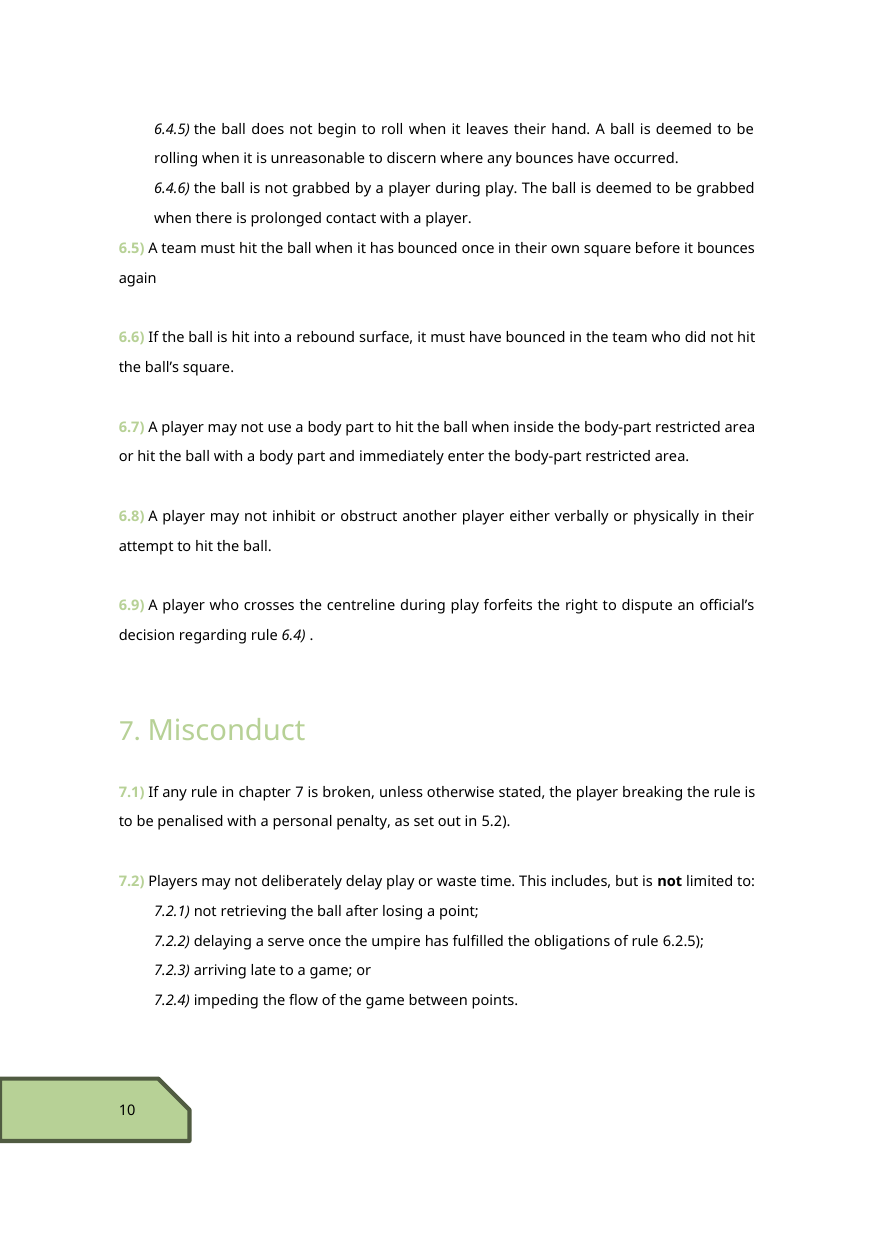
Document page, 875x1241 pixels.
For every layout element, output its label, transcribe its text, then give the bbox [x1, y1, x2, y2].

text A team must hit the ball when it has bounced once in their own square before it bounces again [118, 238, 756, 287]
text impeding the flow of the game between points. [154, 990, 756, 1010]
text the ball is not grabbed by a player during play. The ball is deemed to be grabbed when there is prolonged contact with a player. [154, 178, 756, 228]
text A player who crosses the centreline during play forfeits the right to dispute an official’s decision regarding rule 6.4) . [118, 595, 756, 645]
text If the ball is hit into a rebound surface, it must have bounced in the team who did not hit the ball’s square. [118, 327, 756, 377]
text A player may not inhibit or obstruct another player either verbally or physically in their attempt to hit the ball. [118, 506, 756, 555]
text delaying a serve once the umpire has fulfilled the obligations of rule 6.2.5); [154, 930, 756, 950]
text arriving late to a game; or [154, 960, 756, 980]
text If any rule in chapter 7 is broken, unless otherwise stated, the player breaking the rule is to be penalised with a personal penalty, as set out in 5.2). [118, 781, 756, 831]
text not retrieving the ball after losing a point; [154, 901, 756, 921]
text Players may not deliberately delay play or waste time. This includes, but is not limited to: [118, 871, 756, 891]
text the ball does not begin to roll when it leaves their hand. A ball is deemed to be rolling when it is unreasonable to discern where any bounces have occurred. [154, 118, 756, 168]
text A player may not use a body part to hit the ball when inside the body-part restricted area or hit the ball with a body part and immediately enter the body-part restricted area. [118, 416, 756, 466]
subtitle Misconduct [118, 709, 756, 749]
